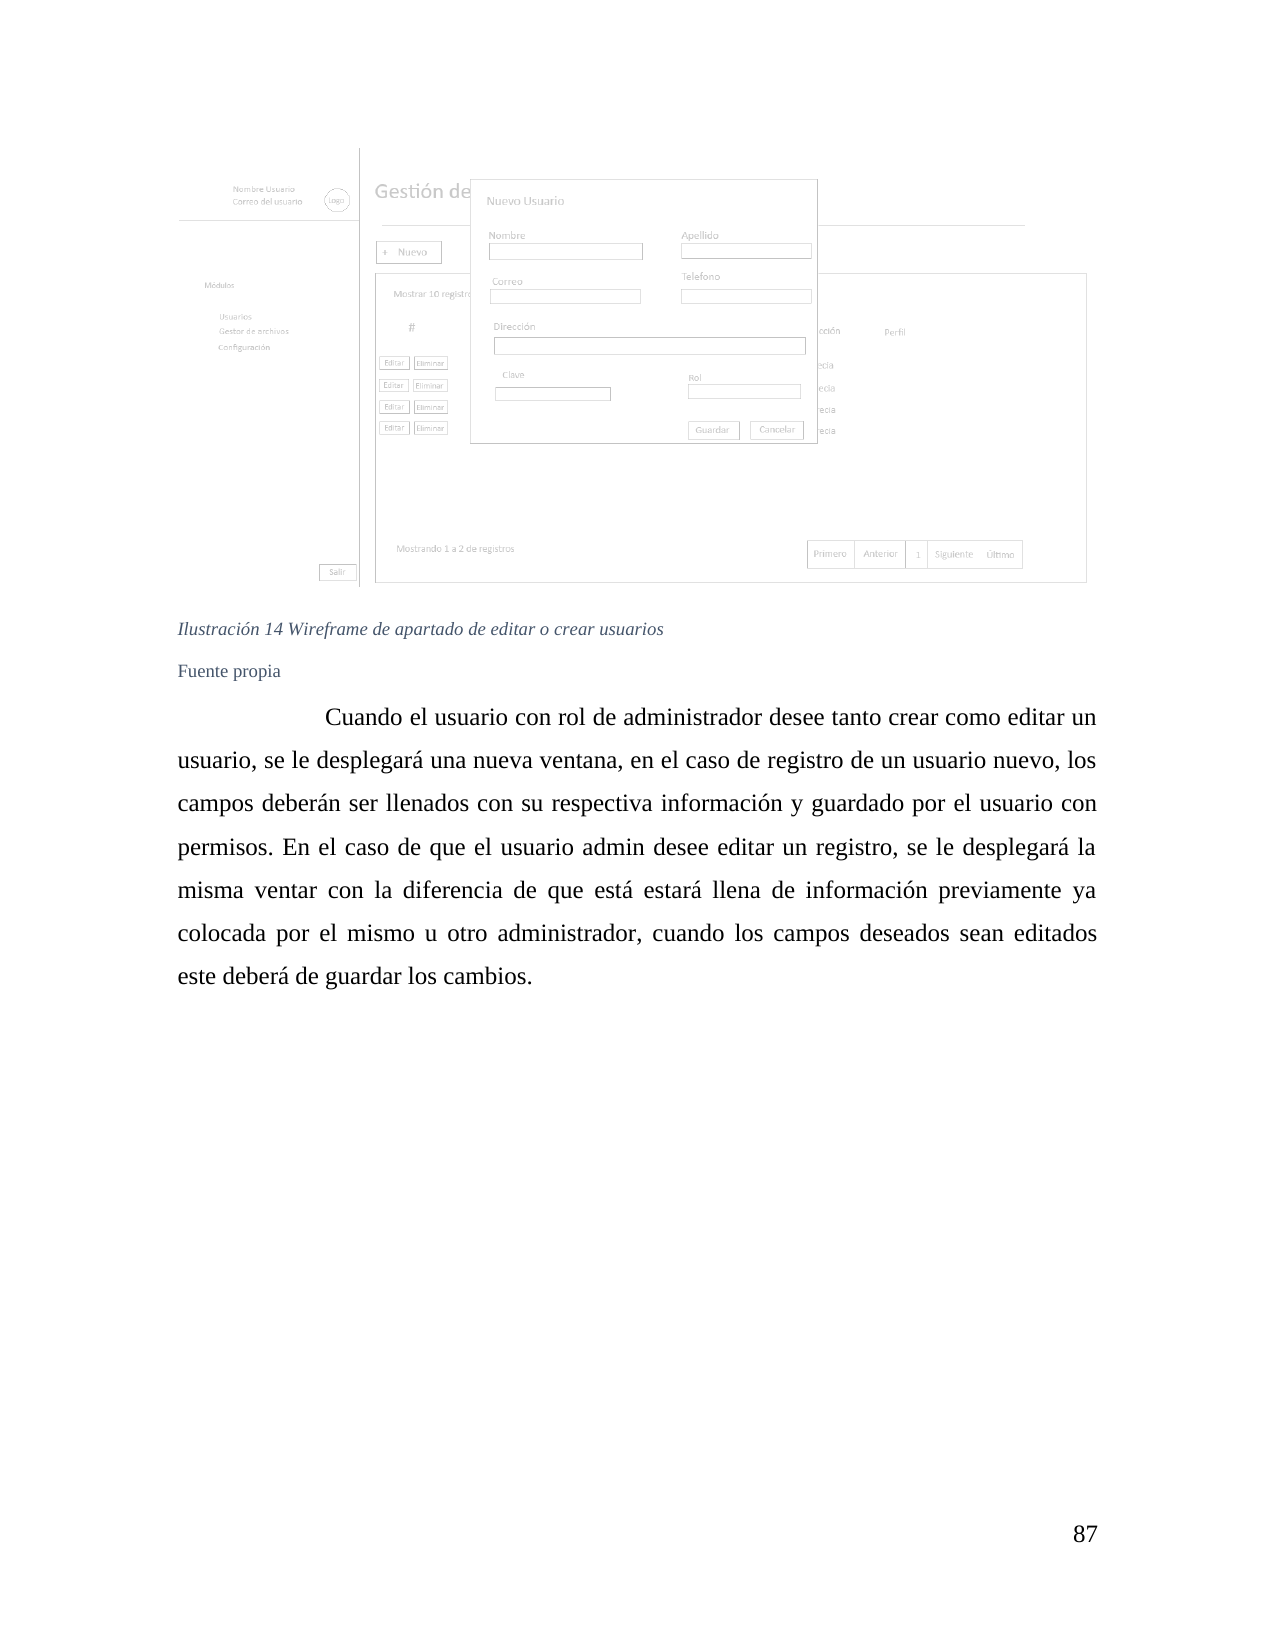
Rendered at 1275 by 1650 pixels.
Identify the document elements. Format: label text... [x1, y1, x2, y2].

picture [177, 147, 1098, 587]
text Cuando el usuario con rol de administrador desee tanto crear como editar un usuario, se le desplegará una nueva ventana, en el caso de registro de un usuario nuevo, los campos deberán ser llenados con su respectiva información y guardado por el usuario con permisos. En el caso de que el usuario admin desee editar un registro, se le desplegará la misma ventar con la diferencia de que está estará llena de información previamente ya colocada por el mismo u otro administrador, cuando los campos deseados sean editados este deberá de guardar los cambios. [177, 702, 1098, 990]
text Fuente propia [177, 660, 1098, 681]
